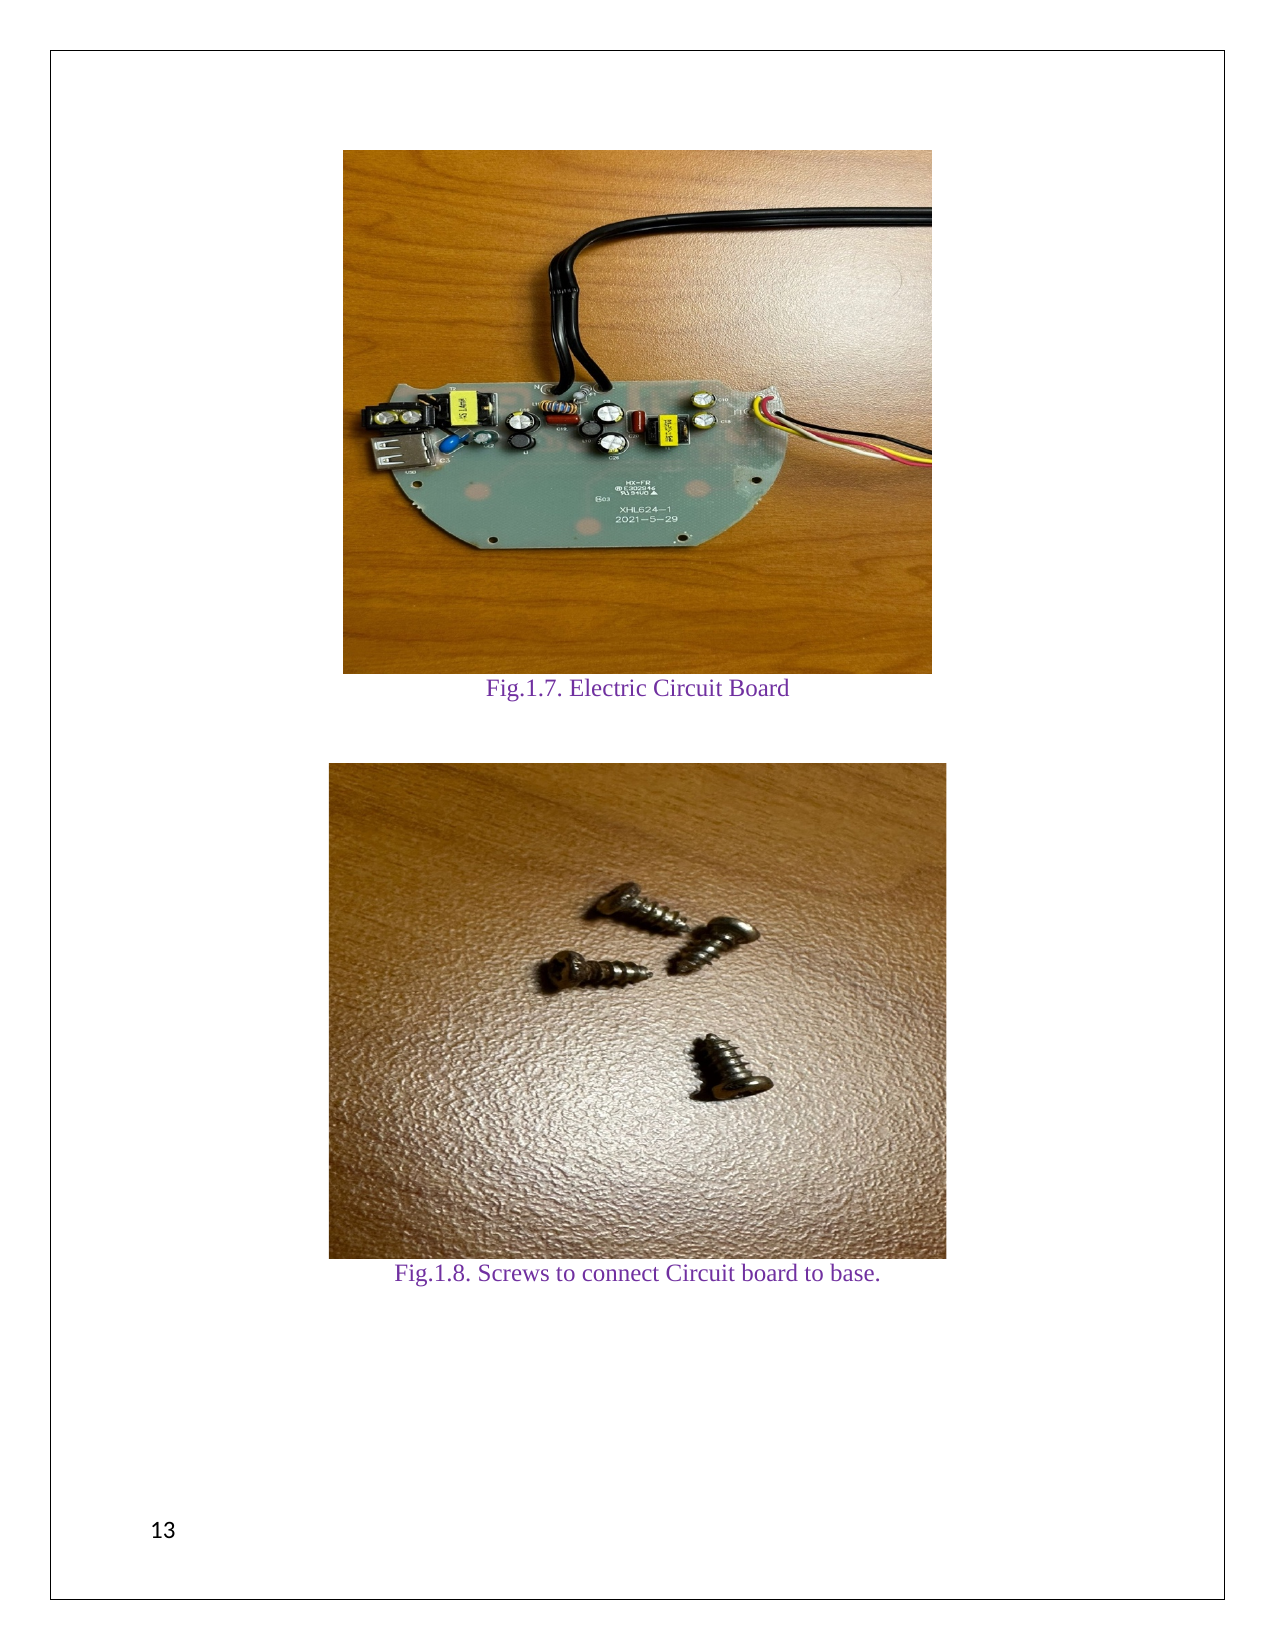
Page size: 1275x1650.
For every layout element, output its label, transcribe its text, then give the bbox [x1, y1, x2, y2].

picture [343, 150, 932, 674]
picture [328, 763, 947, 1259]
text Fig.1.7. Electric Circuit Board [150, 673, 1125, 702]
text Fig.1.8. Screws to connect Circuit board to base. [150, 1258, 1125, 1287]
